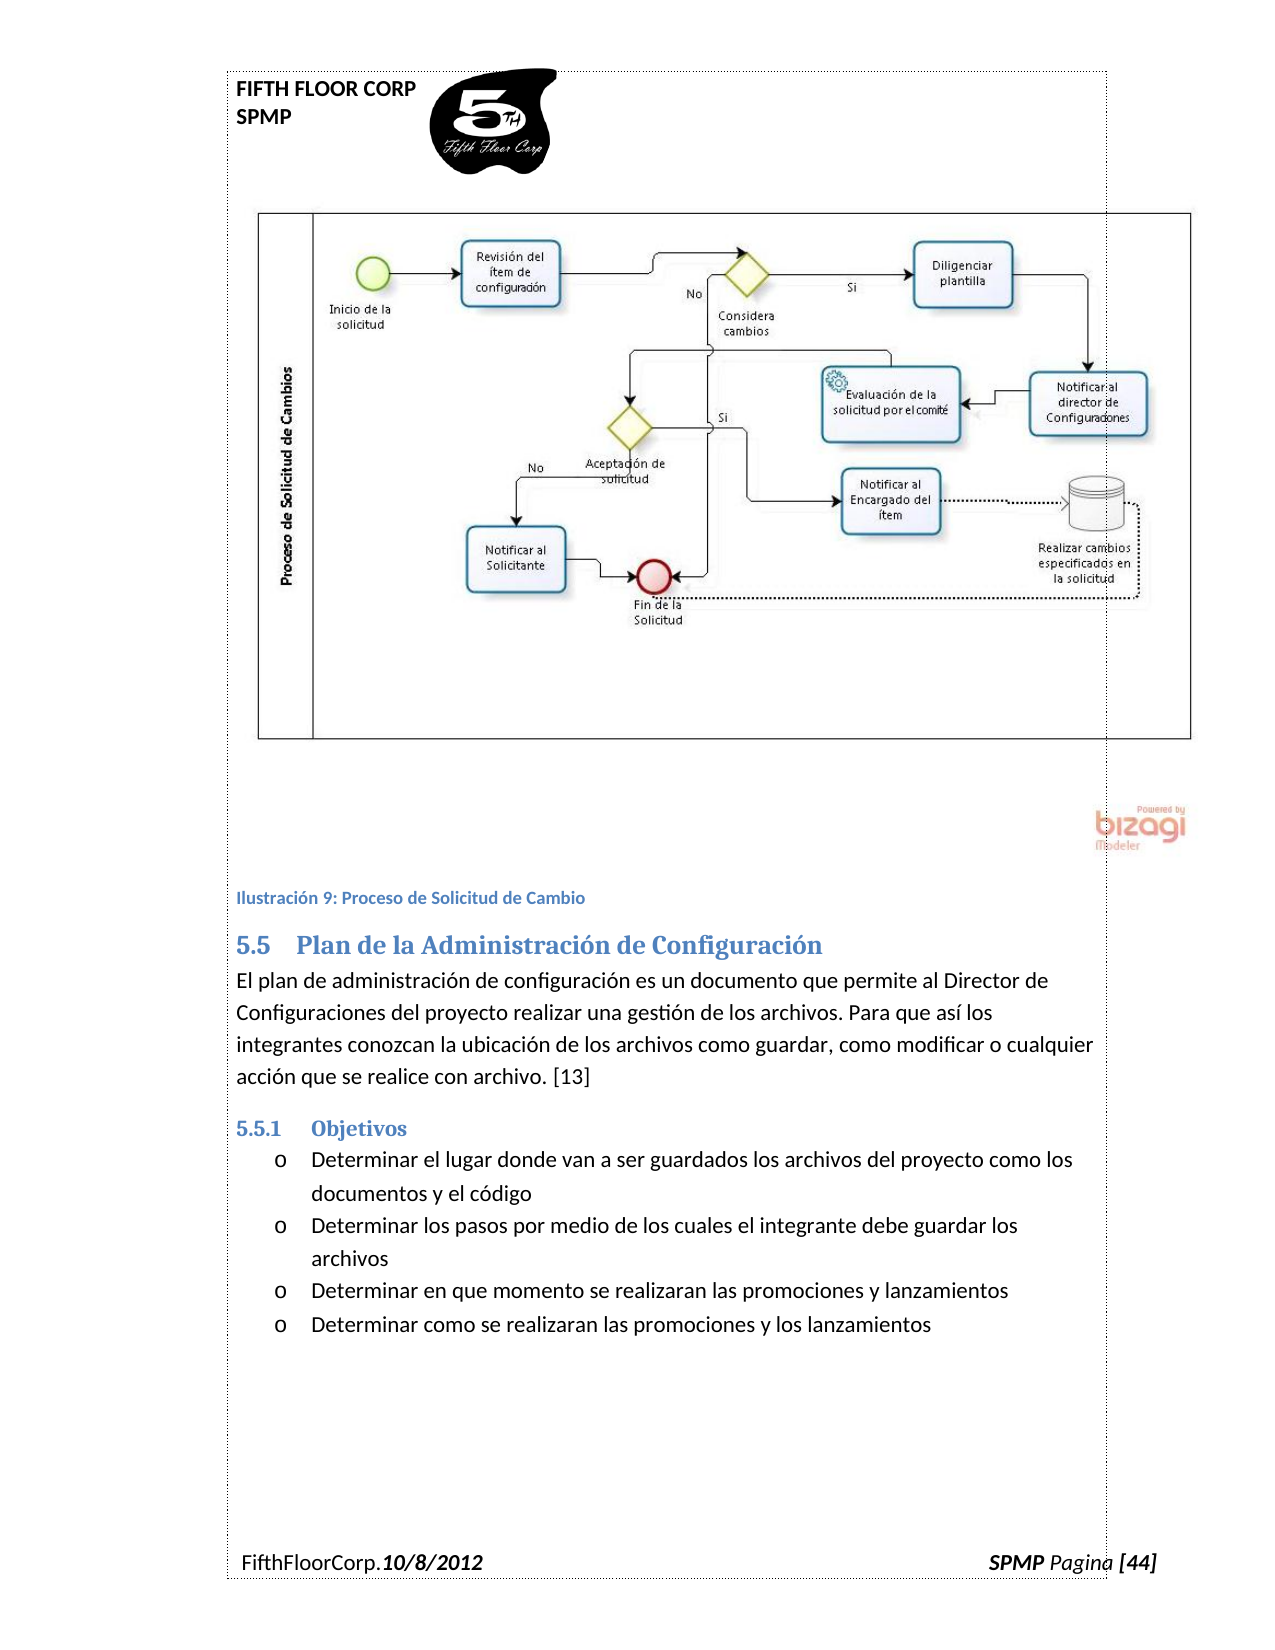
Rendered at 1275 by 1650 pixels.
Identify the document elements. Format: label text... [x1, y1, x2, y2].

picture [236, 192, 1212, 862]
list Determinar como se realizaran las promociones y los lanzamientos [274, 1310, 1098, 1339]
subtitle Objetivos [236, 1115, 1098, 1142]
subtitle Plan de la Administración de Configuración [236, 930, 1098, 961]
list Determinar el lugar donde van a ser guardados los archivos del proyecto como los documentos y el código [274, 1146, 1098, 1207]
list Determinar en que momento se realizaran las promociones y lanzamientos [274, 1277, 1098, 1306]
text El plan de administración de configuración es un documento que permite al Director de Configuraciones del proyecto realizar una gestión de los archivos. Para que así los integrantes conozcan la ubicación de los archivos como guardar, como modificar o cualquier acción que se realice con archivo. [236, 966, 1098, 1090]
picture [423, 60, 558, 178]
list Determinar los pasos por medio de los cuales el integrante debe guardar los archivos [274, 1211, 1098, 1272]
